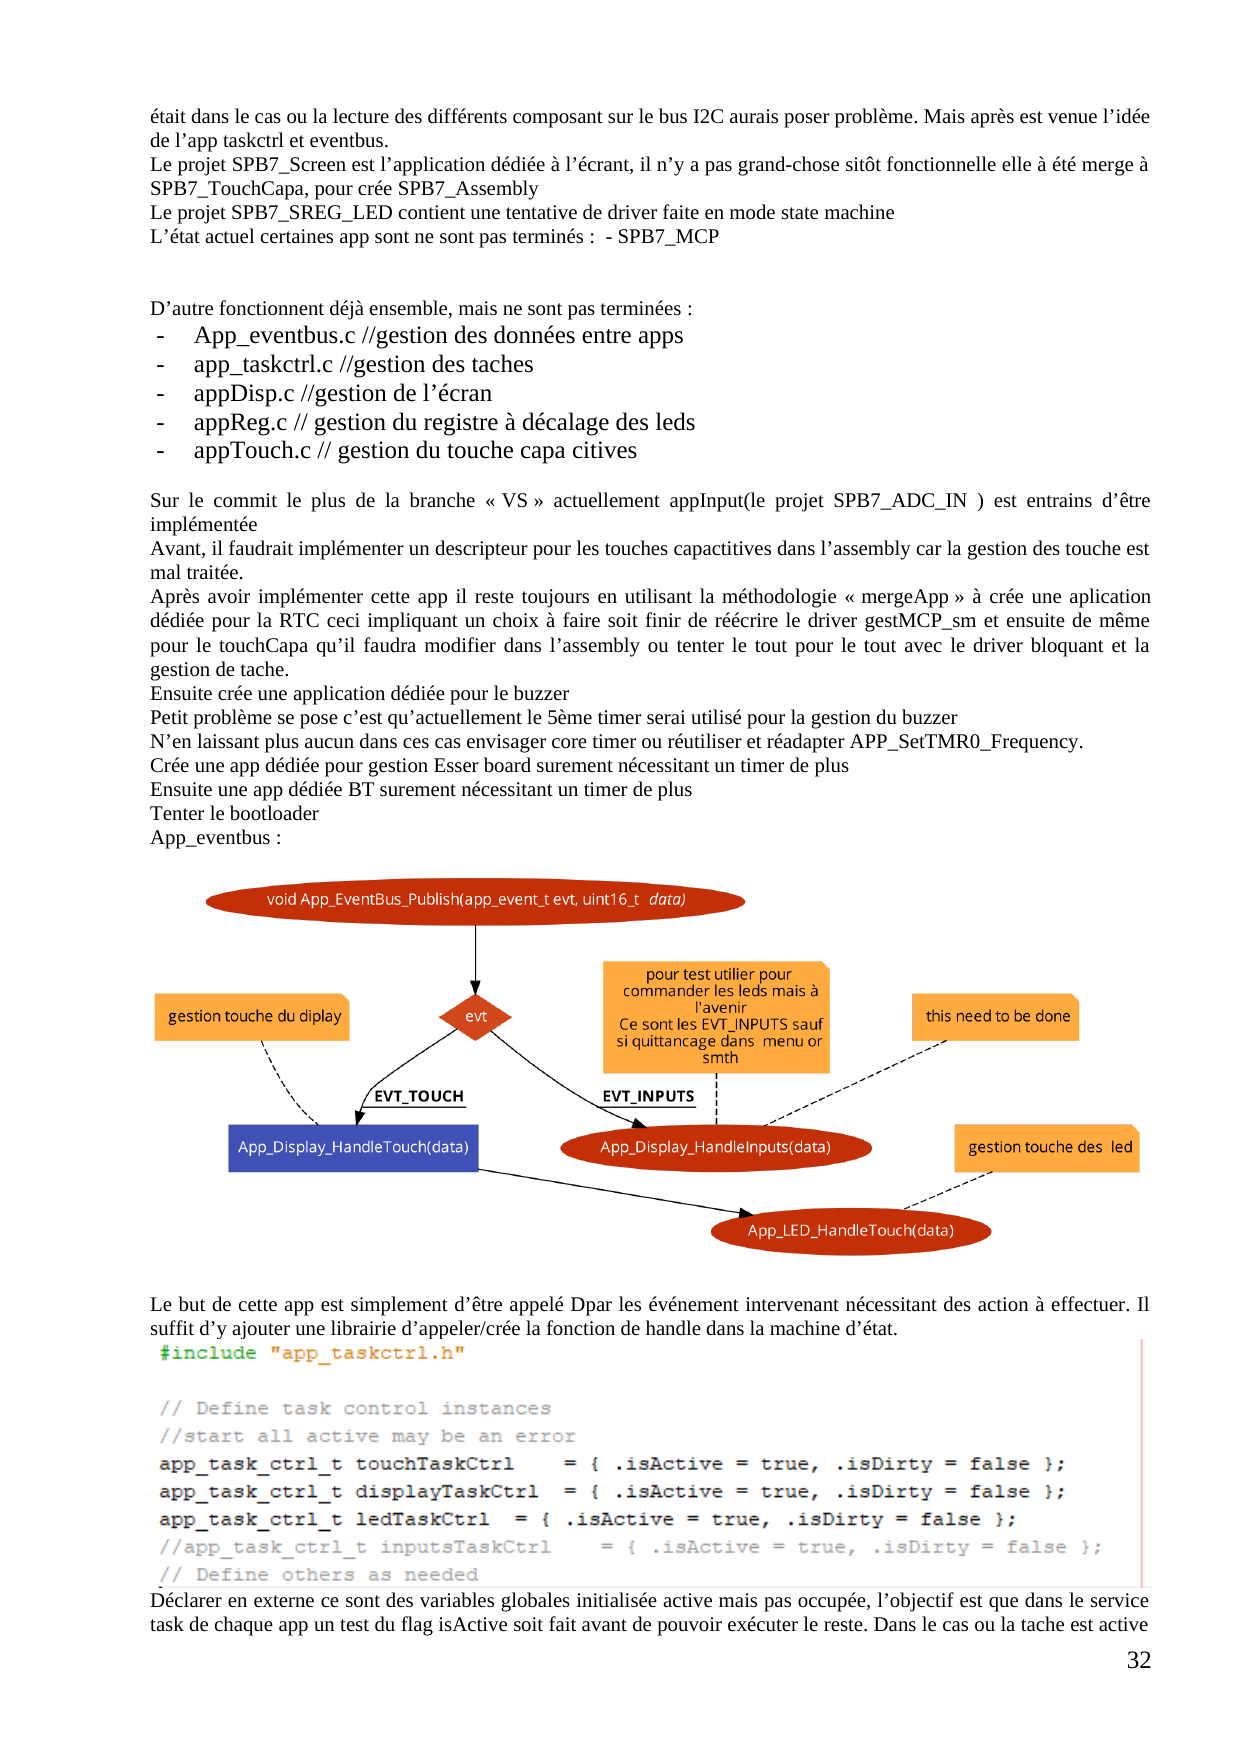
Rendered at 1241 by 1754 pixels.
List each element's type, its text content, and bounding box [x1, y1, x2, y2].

table_cell Le projet SPB7_Screen est l’application dédiée à l’écrant, il n’y a pas grand-chose sitôt fonctionnelle elle à été merge à SPB7_TouchCapa, pour crée SPB7_Assembly [139, 152, 1163, 200]
table_cell Le but de cette app est simplement d’être appelé Dpar les événement intervenant nécessitant des action à effectuer. Il suffit d’y ajouter une librairie d’appeler/crée la fonction de handle dans la machine d’état. [139, 1292, 1163, 1588]
table_cell [139, 873, 1163, 1292]
table_cell Le projet SPB7_SREG_LED contient une tentative de driver faite en mode state machine [139, 200, 1163, 224]
picture [150, 1339, 1152, 1588]
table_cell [139, 1588, 1163, 1636]
table_cell L’état actuel certaines app sont ne sont pas terminés : - SPB7_MCP D’autre fonctionnent déjà ensemble, mais ne sont pas terminées : App_eventbus.c //gestion des données entre apps app_taskctrl.c //gestion des taches appDisp.c //gestion de l’écran appReg.c // gestion du registre à décalage des leds appTouch.c // gestion du touche capa citives Sur le commit le plus de la branche « VS » actuellement appInput(le projet SPB7_ADC_IN ) est entrains d’être implémentée Avant, il faudrait implémenter un descripteur pour les touches capactitives dans l’assembly car la gestion des touche est mal traitée. Après avoir implémenter cette app il reste toujours en utilisant la méthodologie « mergeApp » à crée une aplication dédiée pour la RTC ceci impliquant un choix à faire soit finir de réécrire le driver gestMCP_sm et ensuite de même pour le touchCapa qu’il faudra modifier dans l’assembly ou tenter le tout pour le tout avec le driver bloquant et la gestion de tache. Ensuite crée une application dédiée pour le buzzer Petit problème se pose c’est qu’actuellement le 5ème timer serai utilisé pour la gestion du buzzer N’en laissant plus aucun dans ces cas envisager core timer ou réutiliser et réadapter APP_SetTMR0_Frequency. Crée une app dédiée pour gestion Esser board surement nécessitant un timer de plus Ensuite une app dédiée BT surement nécessitant un timer de plus Tenter le bootloader [139, 224, 1163, 825]
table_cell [139, 104, 1163, 152]
picture [150, 873, 1152, 1268]
table_cell App_eventbus : [139, 825, 1163, 873]
